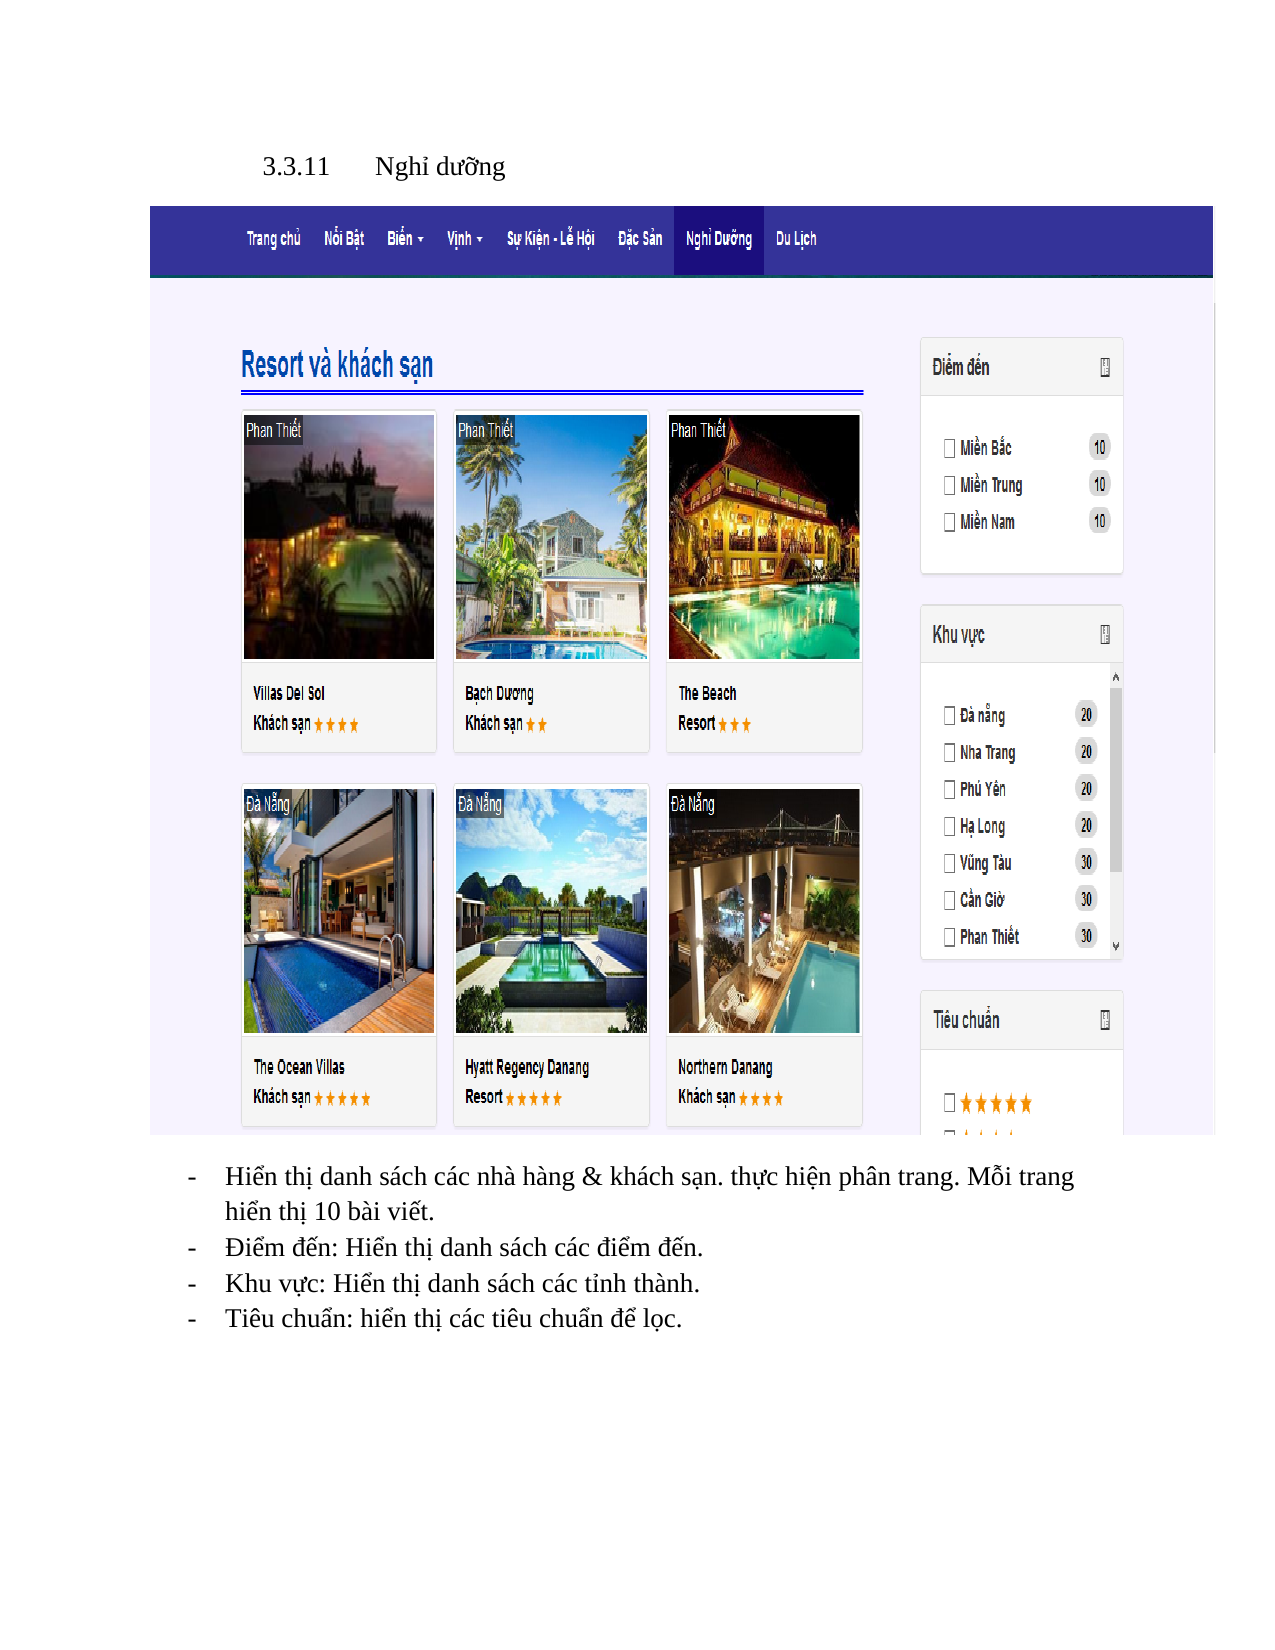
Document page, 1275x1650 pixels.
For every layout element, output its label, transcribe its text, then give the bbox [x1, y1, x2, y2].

list Nghỉ dưỡng [262, 150, 1125, 181]
picture [150, 206, 1216, 1135]
list Tiêu chuẩn: hiển thị các tiêu chuẩn để lọc. [187, 1303, 1125, 1334]
list Hiển thị danh sách các nhà hàng & khách sạn. thực hiện phân trang. Mỗi trang hiển thị 10 bài viết. [187, 1160, 1125, 1227]
list Khu vực: Hiển thị danh sách các tỉnh thành. [187, 1267, 1125, 1298]
list Điểm đến: Hiển thị danh sách các điểm đến. [187, 1231, 1125, 1262]
